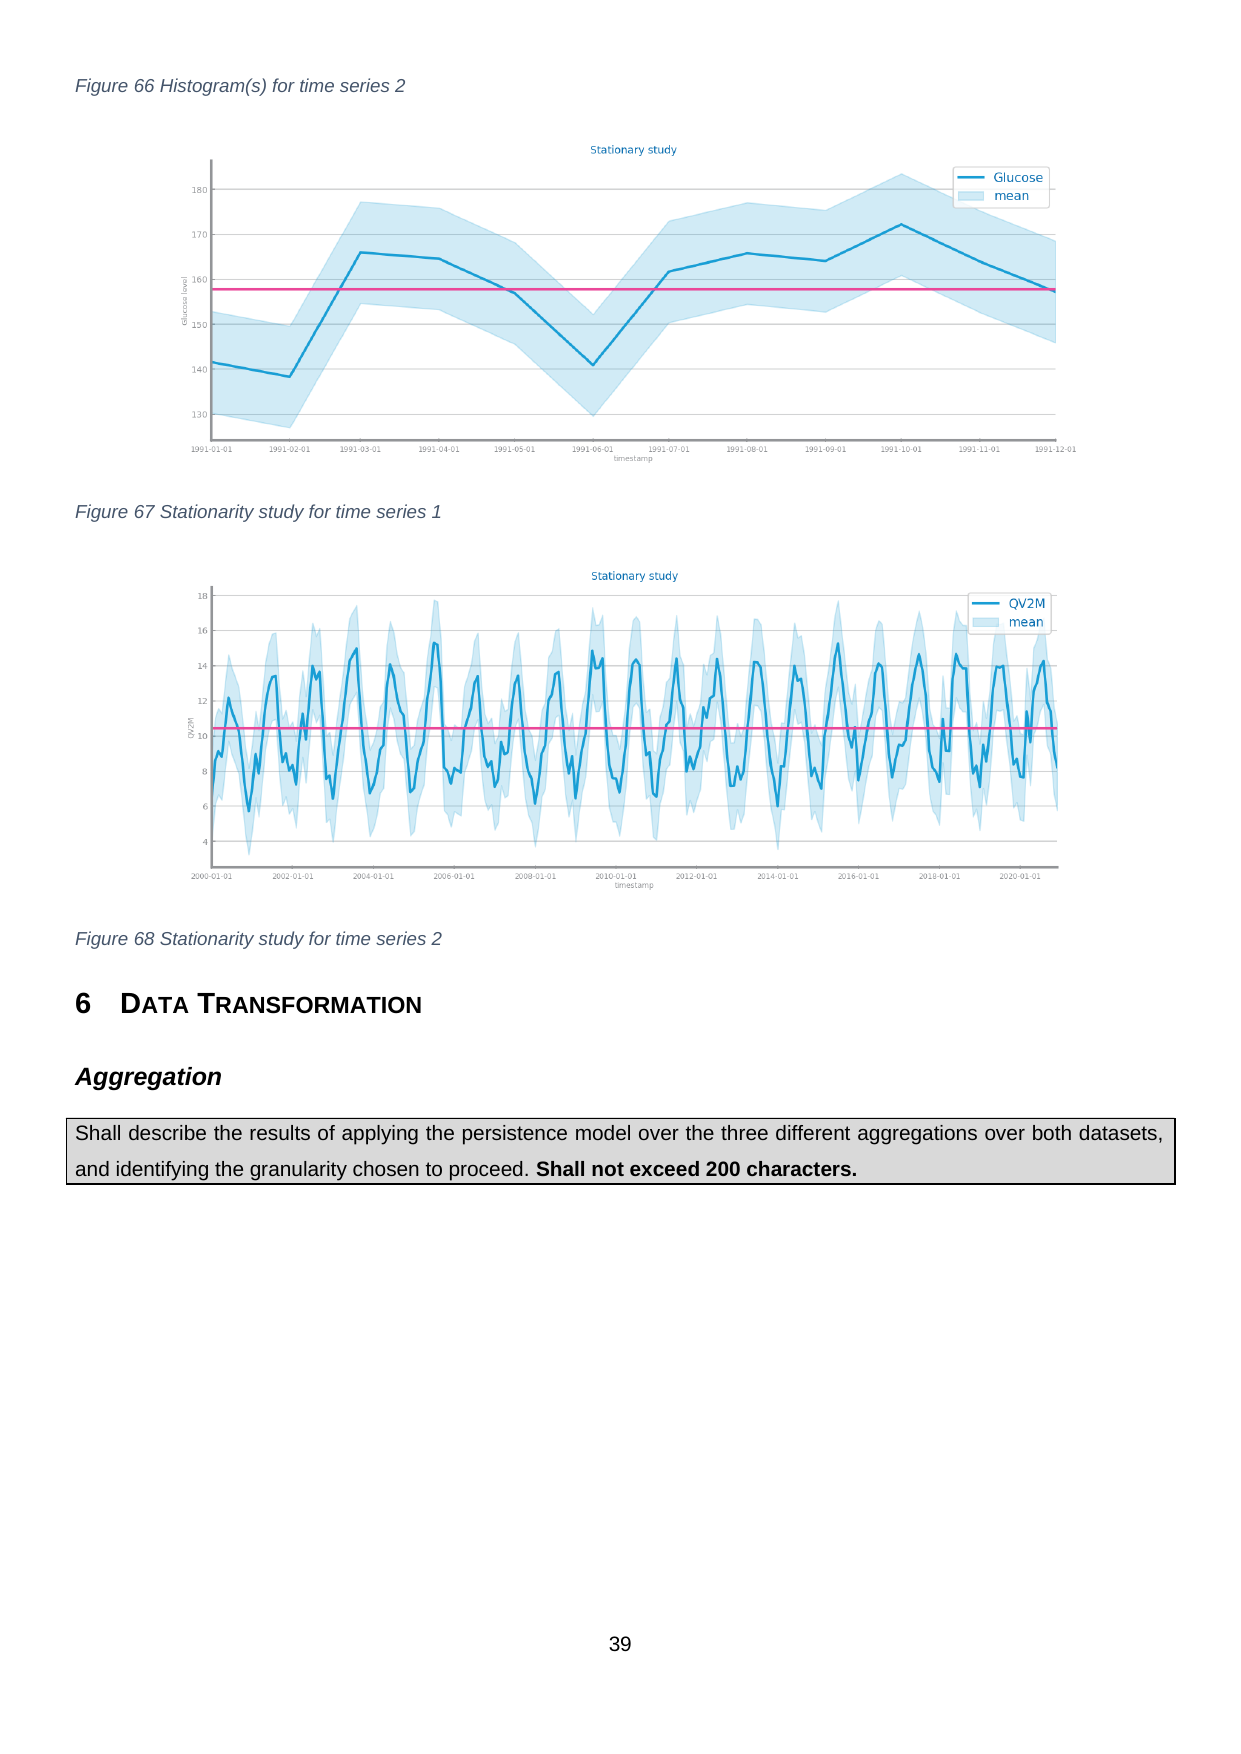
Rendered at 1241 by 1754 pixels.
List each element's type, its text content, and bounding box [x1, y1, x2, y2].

subtitle Aggregation [75, 1062, 1165, 1091]
picture [75, 117, 1164, 480]
text Figure 66 Histogram(s) for time series 2 [75, 75, 1165, 97]
text Figure 67 Stationarity study for time series 1 [75, 501, 1165, 522]
text Shall describe the results of applying the persistence model over the three different aggregations over both datasets, and identifying the granularity chosen to proceed. Shall not exceed 200 characters. [67, 1119, 1174, 1183]
text Figure 68 Stationarity study for time series 2 [75, 927, 1165, 949]
picture [75, 543, 1166, 907]
subtitle Data Transformation [75, 986, 1165, 1020]
